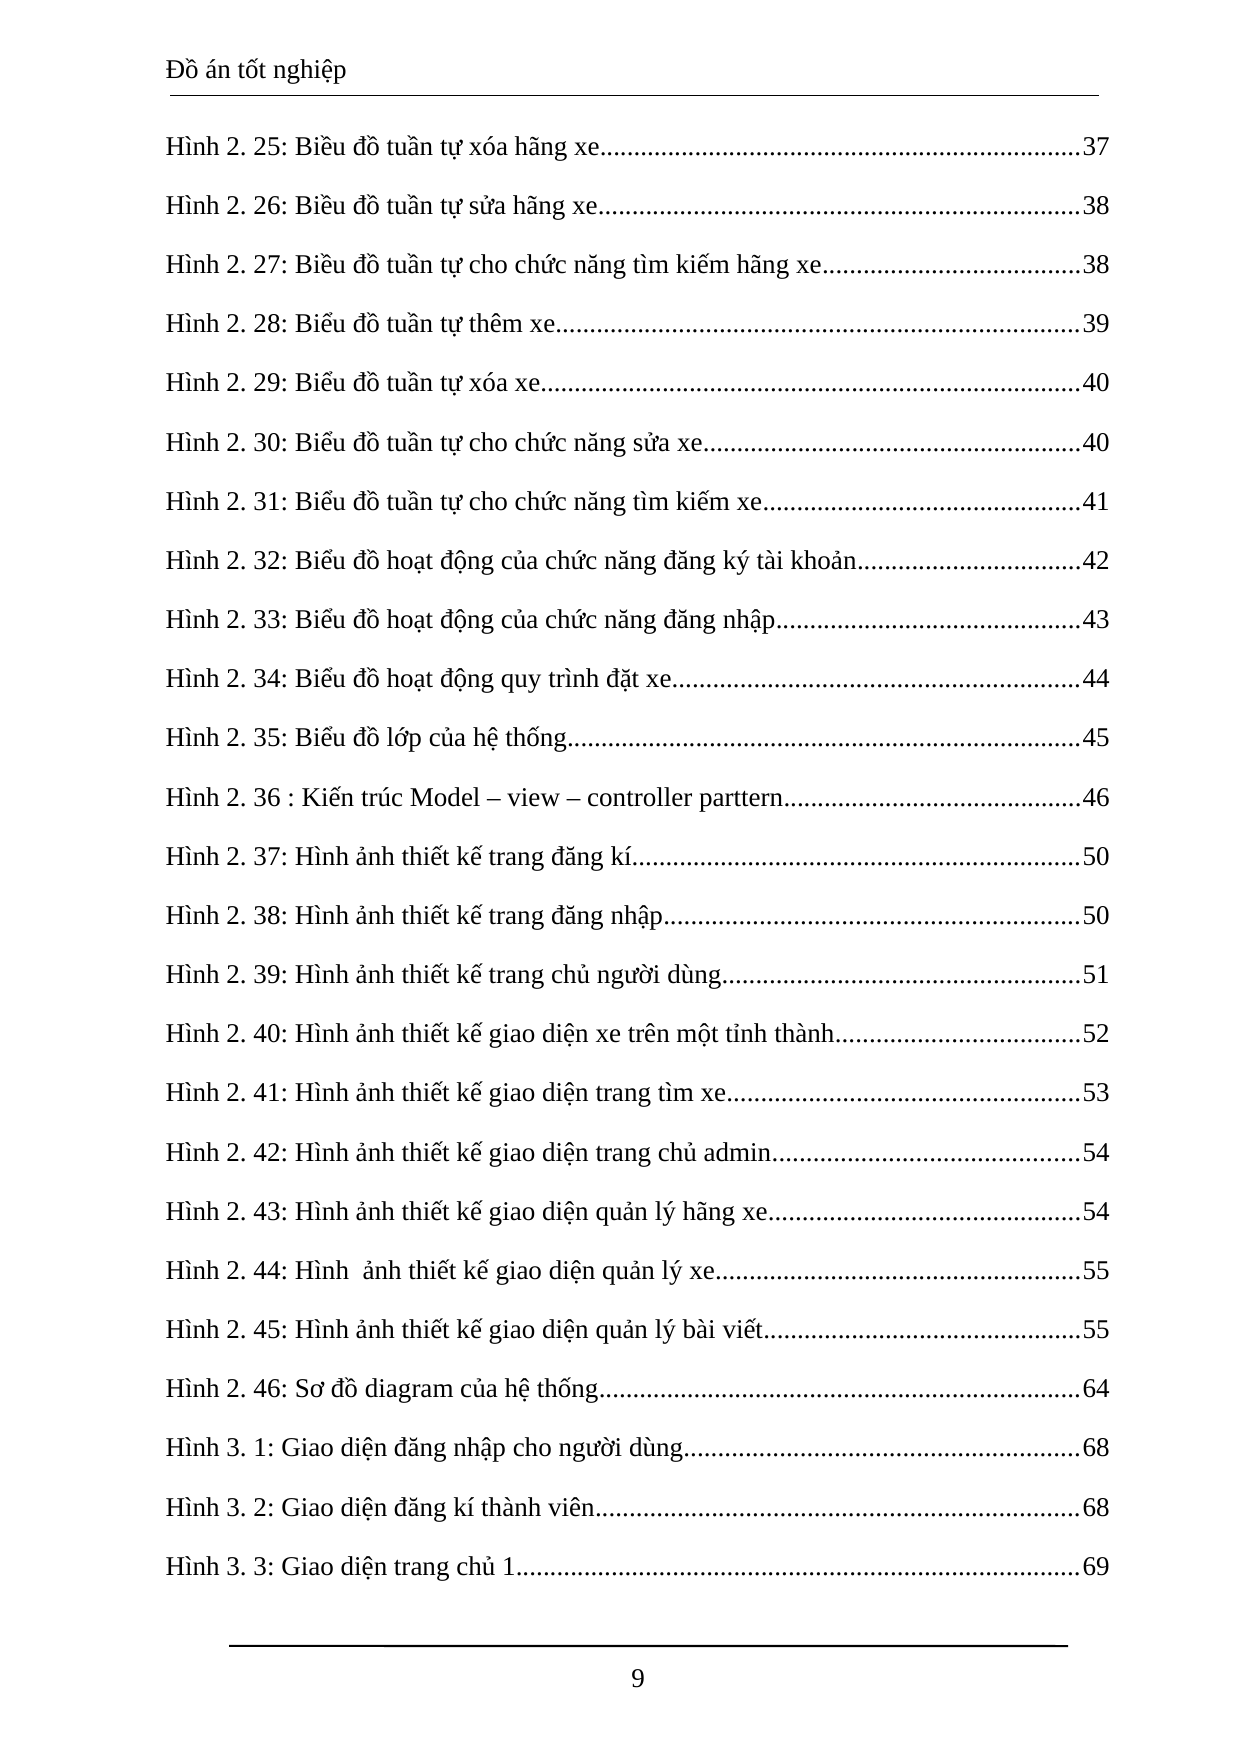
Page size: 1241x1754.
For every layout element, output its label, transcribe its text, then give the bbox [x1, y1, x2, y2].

text Hình 3. 2: Giao diện đăng kí thành viên 68 [165, 1491, 1110, 1522]
text Hình 2. 36 : Kiến trúc Model – view – controller parttern 46 [165, 781, 1110, 812]
text Hình 3. 1: Giao diện đăng nhập cho người dùng 68 [165, 1432, 1110, 1463]
text Hình 2. 35: Biểu đồ lớp của hệ thống 45 [165, 722, 1110, 753]
text Hình 2. 43: Hình ảnh thiết kế giao diện quản lý hãng xe 54 [165, 1195, 1110, 1226]
text Hình 2. 44: Hình ảnh thiết kế giao diện quản lý xe 55 [165, 1254, 1110, 1285]
text Hình 2. 42: Hình ảnh thiết kế giao diện trang chủ admin 54 [165, 1136, 1110, 1167]
text Hình 2. 31: Biểu đồ tuần tự cho chức năng tìm kiếm xe 41 [165, 485, 1110, 516]
text Hình 3. 3: Giao diện trang chủ 1 69 [165, 1550, 1110, 1581]
text Hình 2. 28: Biểu đồ tuần tự thêm xe 39 [165, 307, 1110, 338]
text Hình 2. 39: Hình ảnh thiết kế trang chủ người dùng 51 [165, 958, 1110, 989]
text Hình 2. 37: Hình ảnh thiết kế trang đăng kí 50 [165, 840, 1110, 871]
text Hình 2. 32: Biểu đồ hoạt động của chức năng đăng ký tài khoản 42 [165, 544, 1110, 575]
text Hình 2. 41: Hình ảnh thiết kế giao diện trang tìm xe 53 [165, 1077, 1110, 1108]
text Hình 2. 38: Hình ảnh thiết kế trang đăng nhập 50 [165, 899, 1110, 930]
text Hình 2. 25: Biều đồ tuần tự xóa hãng xe 37 [165, 130, 1110, 161]
text Hình 2. 45: Hình ảnh thiết kế giao diện quản lý bài viết 55 [165, 1313, 1110, 1344]
text Hình 2. 34: Biểu đồ hoạt động quy trình đặt xe 44 [165, 662, 1110, 693]
text Hình 2. 33: Biểu đồ hoạt động của chức năng đăng nhập 43 [165, 603, 1110, 634]
text Hình 2. 46: Sơ đồ diagram của hệ thống 64 [165, 1372, 1110, 1403]
text Hình 2. 29: Biểu đồ tuần tự xóa xe 40 [165, 367, 1110, 398]
text Hình 2. 30: Biểu đồ tuần tự cho chức năng sửa xe 40 [165, 426, 1110, 457]
text Hình 2. 27: Biều đồ tuần tự cho chức năng tìm kiếm hãng xe 38 [165, 248, 1110, 279]
text Hình 2. 40: Hình ảnh thiết kế giao diện xe trên một tỉnh thành 52 [165, 1017, 1110, 1048]
text Hình 2. 26: Biều đồ tuần tự sửa hãng xe 38 [165, 189, 1110, 220]
